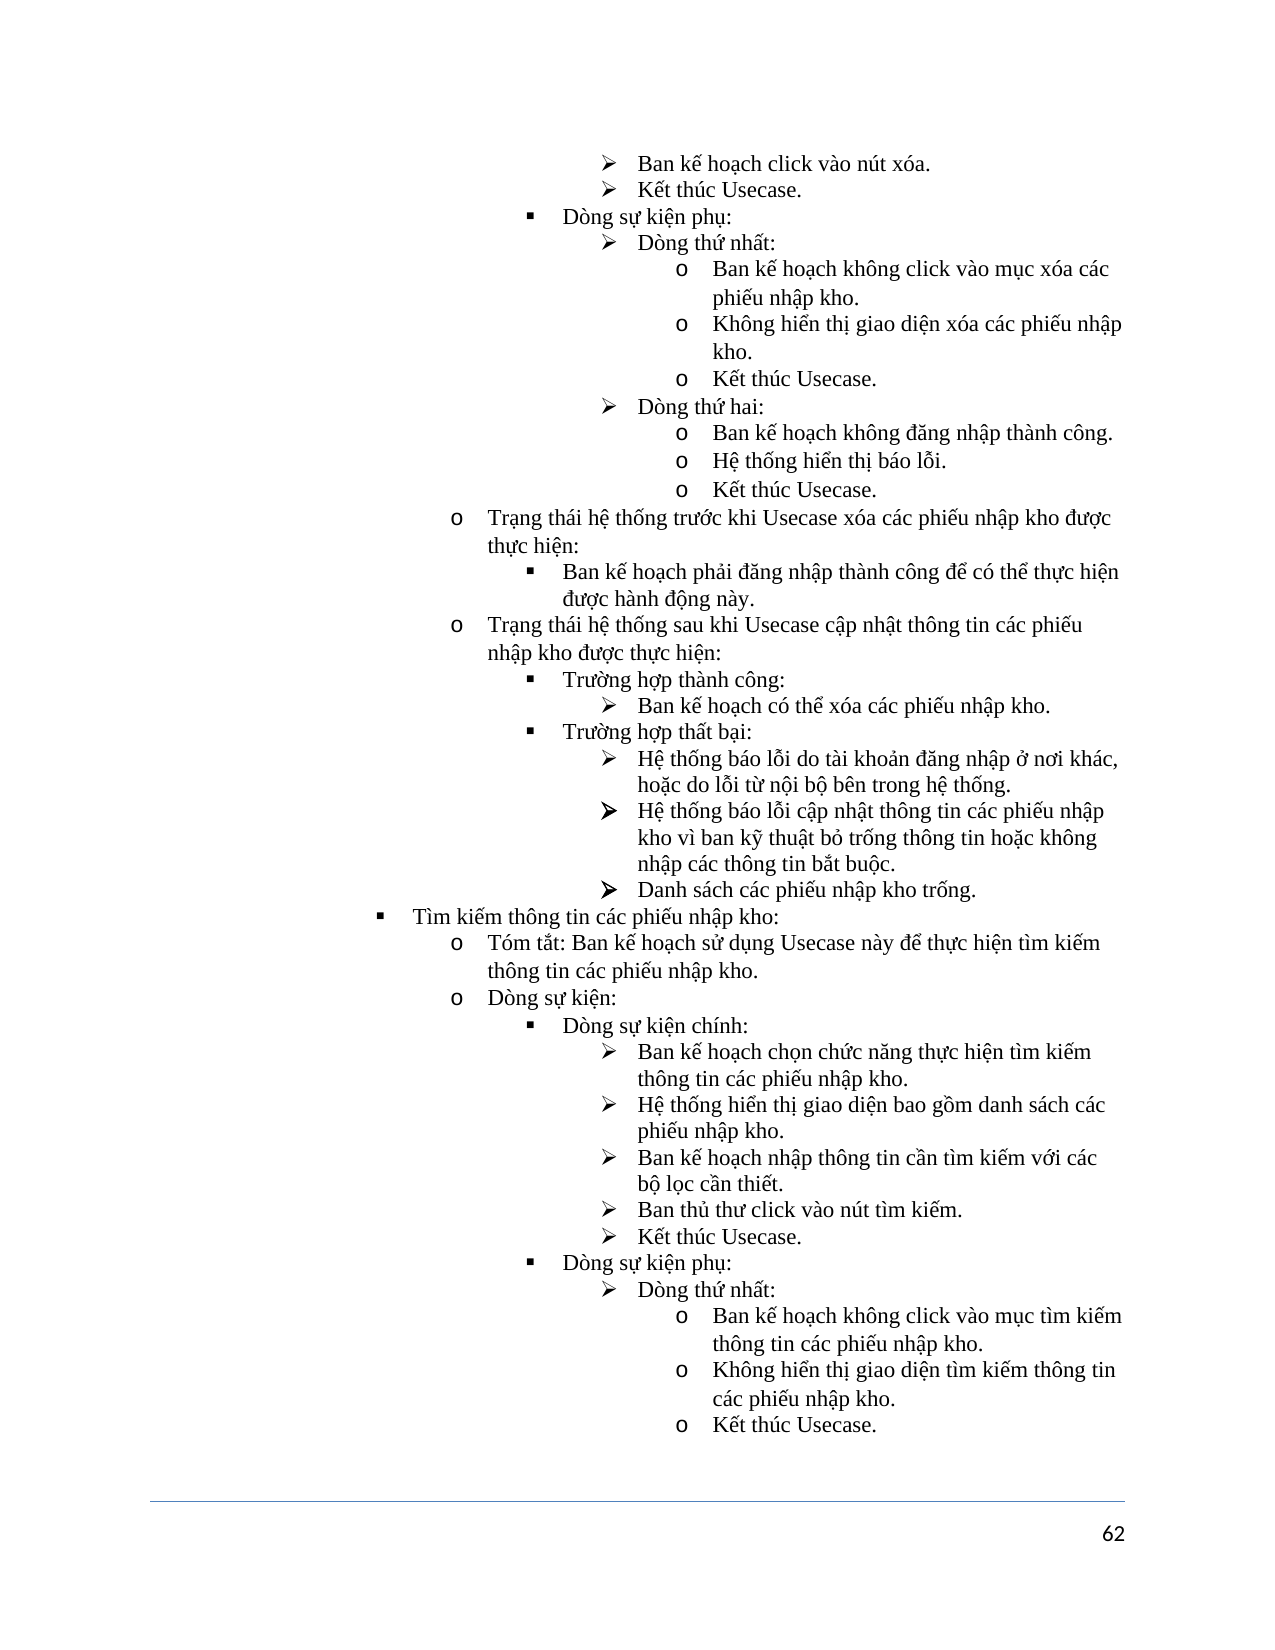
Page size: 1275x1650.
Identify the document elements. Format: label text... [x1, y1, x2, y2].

list Ban kế hoạch phải đăng nhập thành công để có thể thực hiện được hành động này. [525, 558, 1125, 611]
list Kết thúc Usecase. [600, 176, 1125, 203]
list Ban kế hoạch không click vào mục xóa các phiếu nhập kho. [675, 255, 1125, 310]
list Ban kế hoạch click vào nút xóa. [600, 150, 1125, 176]
list Kết thúc Usecase. [600, 1223, 1125, 1249]
list Ban kế hoạch có thể xóa các phiếu nhập kho. [600, 692, 1125, 718]
list Tìm kiếm thông tin các phiếu nhập kho: [375, 903, 1125, 929]
list Kết thúc Usecase. [675, 1411, 1125, 1439]
list Hệ thống hiển thị báo lỗi. [675, 447, 1125, 476]
list Tóm tắt: Ban kế hoạch sử dụng Usecase này để thực hiện tìm kiếm thông tin các phiếu nhập kho. [450, 929, 1125, 984]
list Danh sách các phiếu nhập kho trống. [600, 877, 1125, 903]
list Kết thúc Usecase. [675, 476, 1125, 504]
list Không hiển thị giao diện tìm kiếm thông tin các phiếu nhập kho. [675, 1357, 1125, 1411]
list Ban kế hoạch không click vào mục tìm kiếm thông tin các phiếu nhập kho. [675, 1302, 1125, 1357]
list Dòng thứ nhất: [600, 229, 1125, 255]
list Ban thủ thư click vào nút tìm kiếm. [600, 1197, 1125, 1223]
list Dòng thứ hai: [600, 393, 1125, 419]
list Kết thúc Usecase. [675, 364, 1125, 393]
list Trường hợp thành công: [525, 666, 1125, 692]
list Hệ thống báo lỗi cập nhật thông tin các phiếu nhập kho vì ban kỹ thuật bỏ trống thông tin hoặc không nhập các thông tin bắt buộc. [600, 797, 1125, 877]
list Dòng sự kiện phụ: [525, 203, 1125, 229]
list Dòng sự kiện: [450, 984, 1125, 1012]
list Không hiển thị giao diện xóa các phiếu nhập kho. [675, 310, 1125, 364]
list Dòng sự kiện phụ: [525, 1249, 1125, 1276]
list Trường hợp thất bại: [525, 718, 1125, 745]
list Ban kế hoạch không đăng nhập thành công. [675, 419, 1125, 447]
list Hệ thống hiển thị giao diện bao gồm danh sách các phiếu nhập kho. [600, 1091, 1125, 1144]
list Dòng thứ nhất: [600, 1276, 1125, 1302]
list Dòng sự kiện chính: [525, 1012, 1125, 1038]
list Ban kế hoạch chọn chức năng thực hiện tìm kiếm thông tin các phiếu nhập kho. [600, 1038, 1125, 1091]
list Trạng thái hệ thống sau khi Usecase cập nhật thông tin các phiếu nhập kho được thực hiện: [450, 611, 1125, 666]
list Trạng thái hệ thống trước khi Usecase xóa các phiếu nhập kho được thực hiện: [450, 504, 1125, 558]
list Ban kế hoạch nhập thông tin cần tìm kiếm với các bộ lọc cần thiết. [600, 1144, 1125, 1197]
list Hệ thống báo lỗi do tài khoản đăng nhập ở nơi khác, hoặc do lỗi từ nội bộ bên trong hệ thống. [600, 745, 1125, 797]
